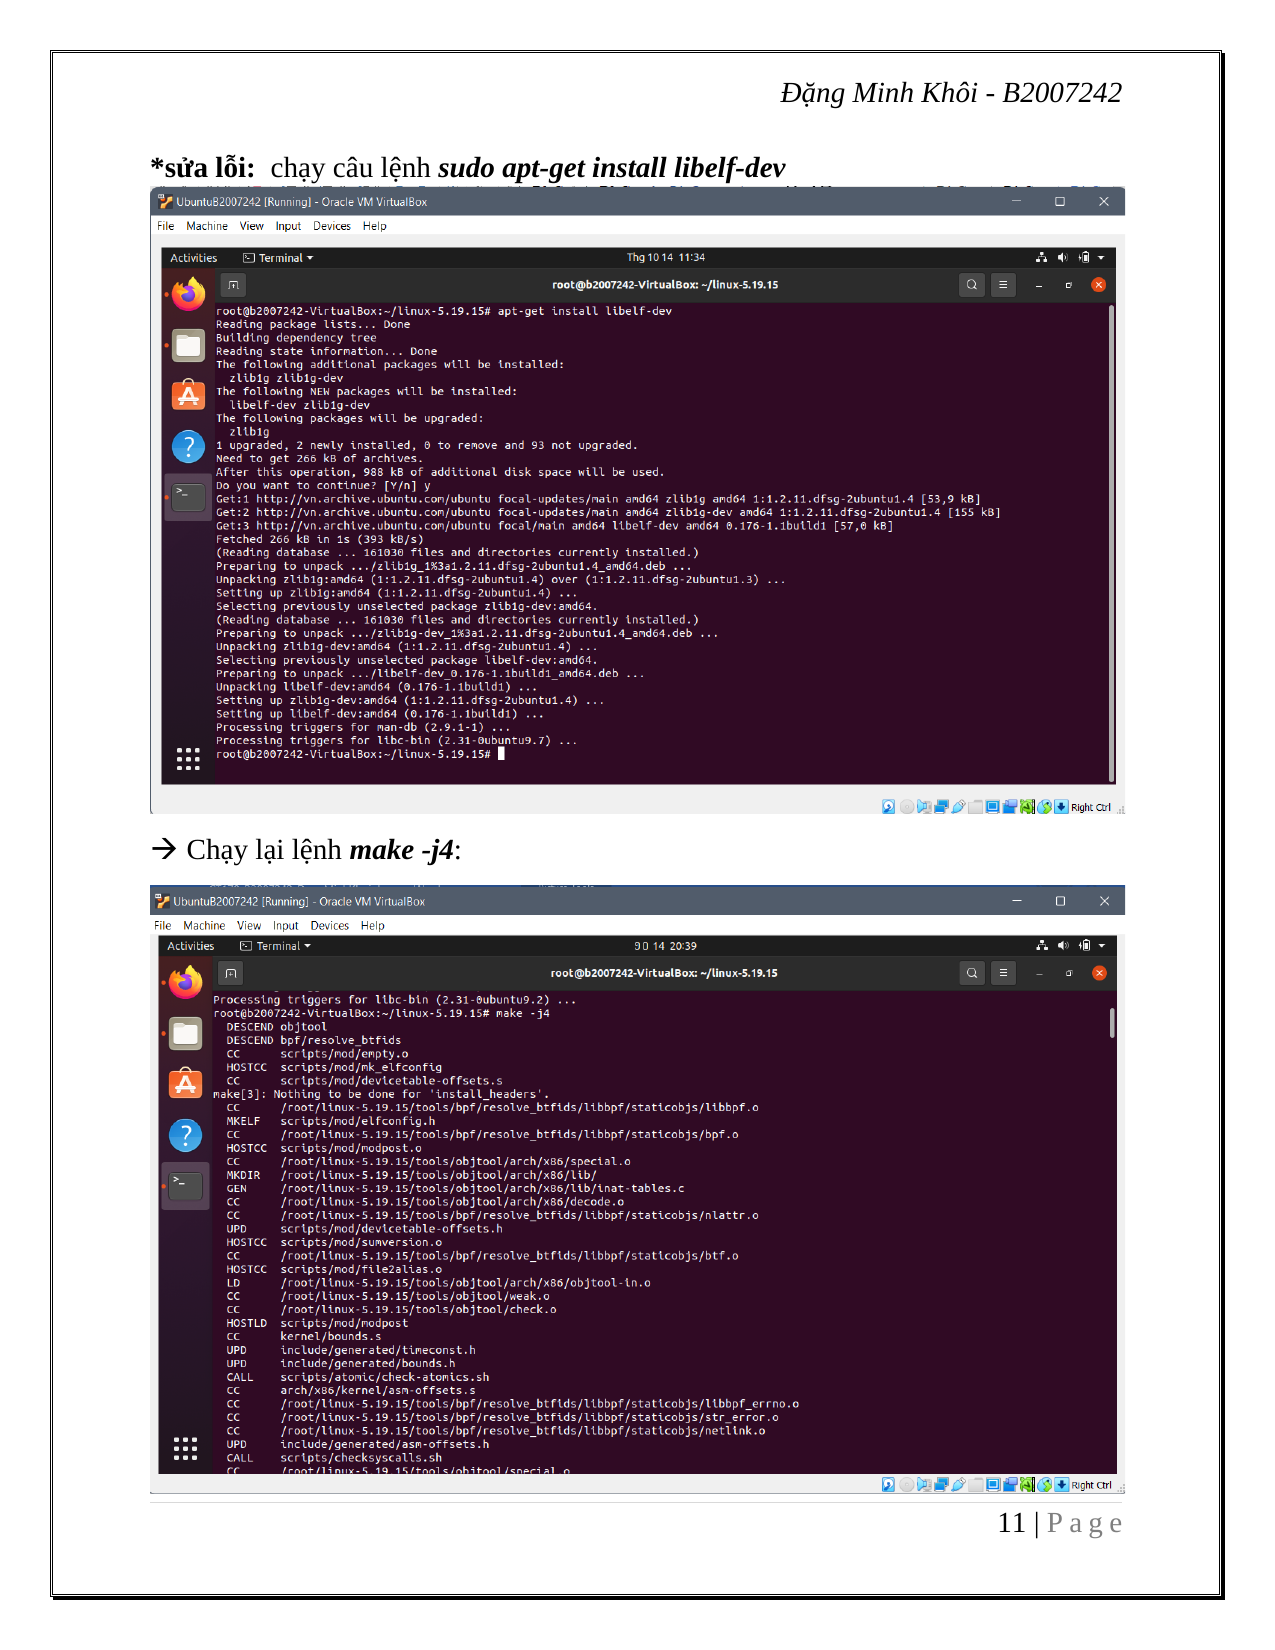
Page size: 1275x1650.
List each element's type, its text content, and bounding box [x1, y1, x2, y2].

text *sửa lỗi: chạy câu lệnh sudo apt-get install libelf-dev [150, 150, 1122, 186]
picture [150, 885, 1125, 1494]
picture [150, 186, 1125, 814]
text Chạy lại lệnh make -j4: [150, 832, 1122, 866]
